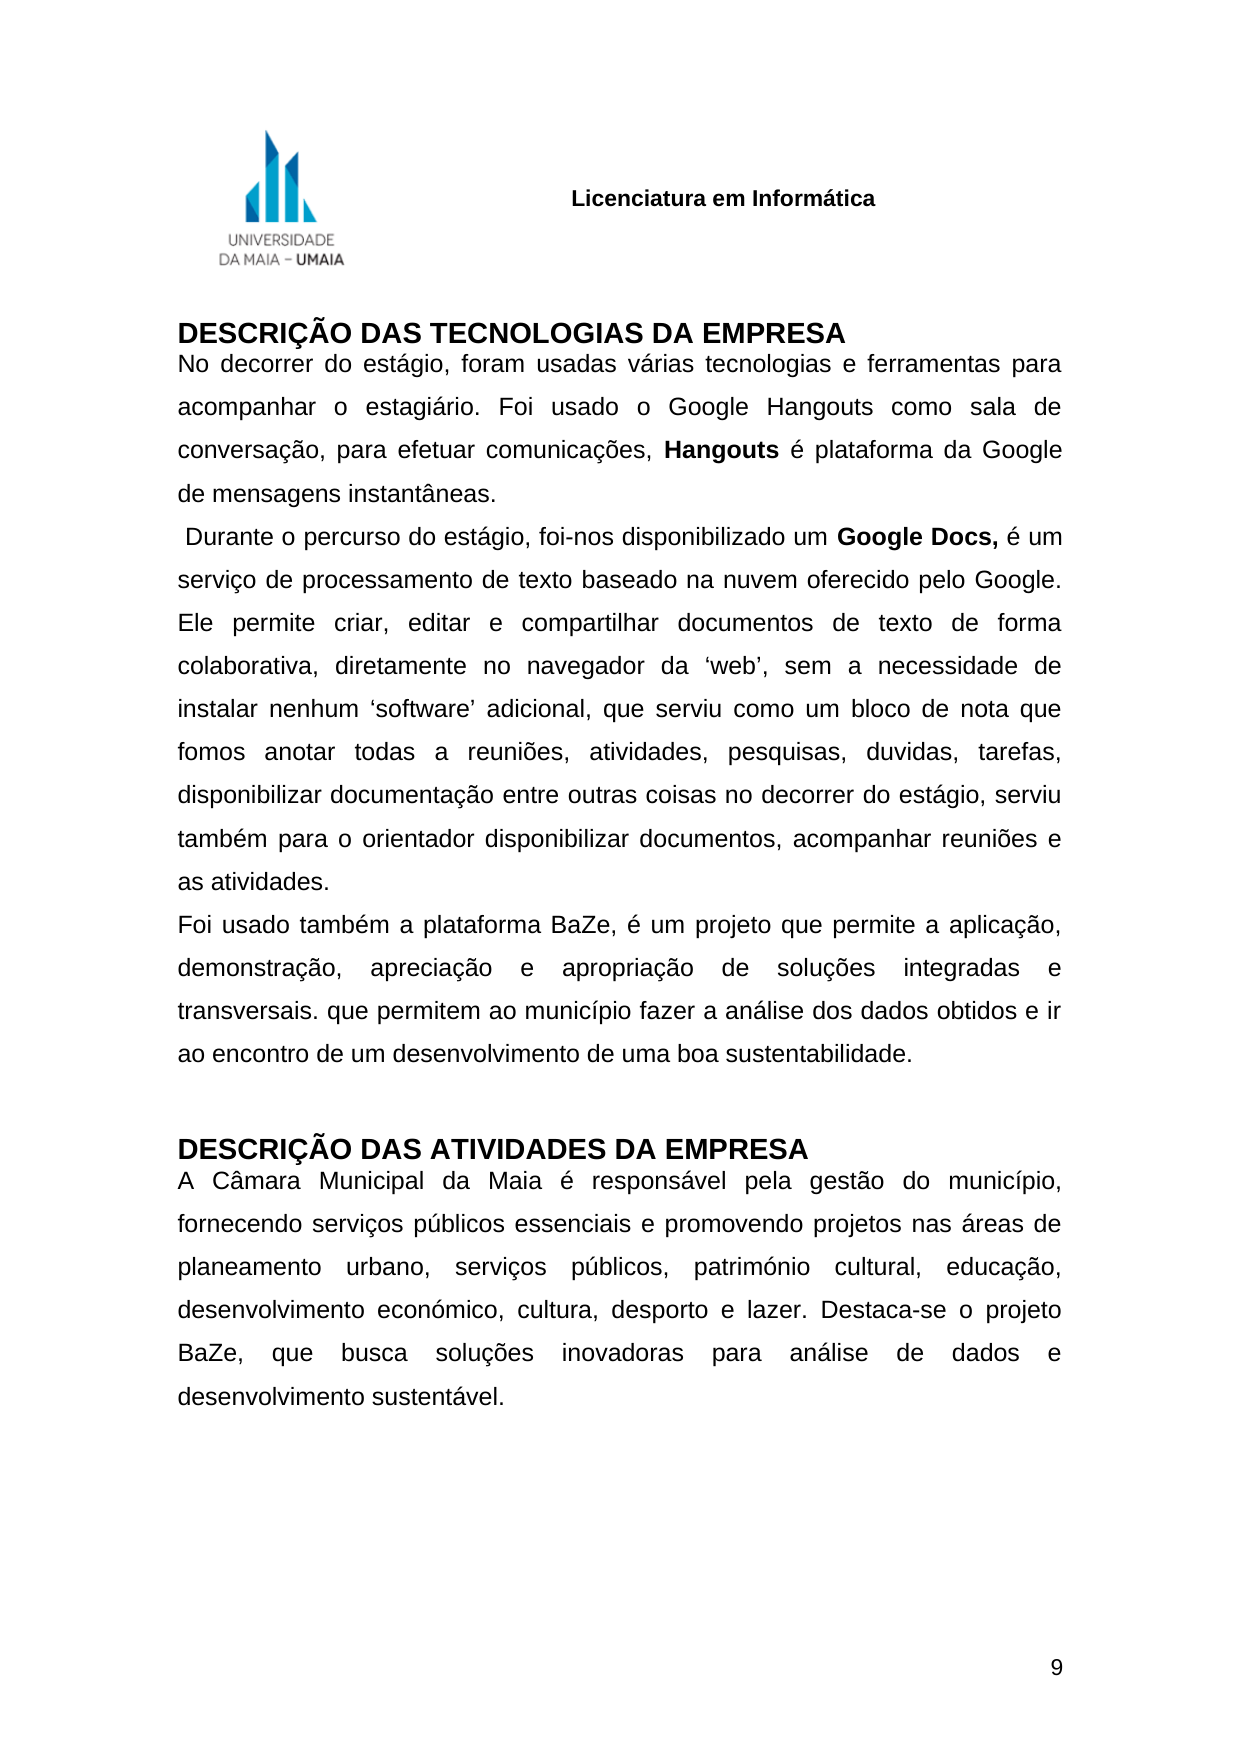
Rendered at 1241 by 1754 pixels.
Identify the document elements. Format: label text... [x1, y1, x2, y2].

text Foi usado também a plataforma BaZe, é um projeto que permite a aplicação, demonstração, apreciação e apropriação de soluções integradas e transversais. que permitem ao município fazer a análise dos dados obtidos e ir ao encontro de um desenvolvimento de uma boa sustentabilidade. [177, 910, 1063, 1068]
text A Câmara Municipal da Maia é responsável pela gestão do município, fornecendo serviços públicos essenciais e promovendo projetos nas áreas de planeamento urbano, serviços públicos, património cultural, educação, desenvolvimento económico, cultura, desporto e lazer. Destaca-se o projeto BaZe, que busca soluções inovadoras para análise de dados e desenvolvimento sustentável. [177, 1166, 1063, 1410]
text No decorrer do estágio, foram usadas várias tecnologias e ferramentas para acompanhar o estagiário. Foi usado o Google Hangouts como sala de conversação, para efetuar comunicações, Hangouts é plataforma da Google de mensagens instantâneas. [177, 349, 1063, 507]
picture [188, 106, 373, 291]
subtitle DESCRIÇÃO DAS ATIVIDADES DA EMPRESA [177, 1132, 1063, 1166]
subtitle DESCRIÇÃO DAS TECNOLOGIAS DA EMPRESA [177, 316, 1063, 349]
text Durante o percurso do estágio, foi-nos disponibilizado um Google Docs, é um serviço de processamento de texto baseado na nuvem oferecido pelo Google. Ele permite criar, editar e compartilhar documentos de texto de forma colaborativa, diretamente no navegador da ‘web’, sem a necessidade de instalar nenhum ‘software’ adicional, que serviu como um bloco de nota que fomos anotar todas a reuniões, atividades, pesquisas, duvidas, tarefas, disponibilizar documentação entre outras coisas no decorrer do estágio, serviu também para o orientador disponibilizar documentos, acompanhar reuniões e as atividades. [177, 522, 1063, 895]
